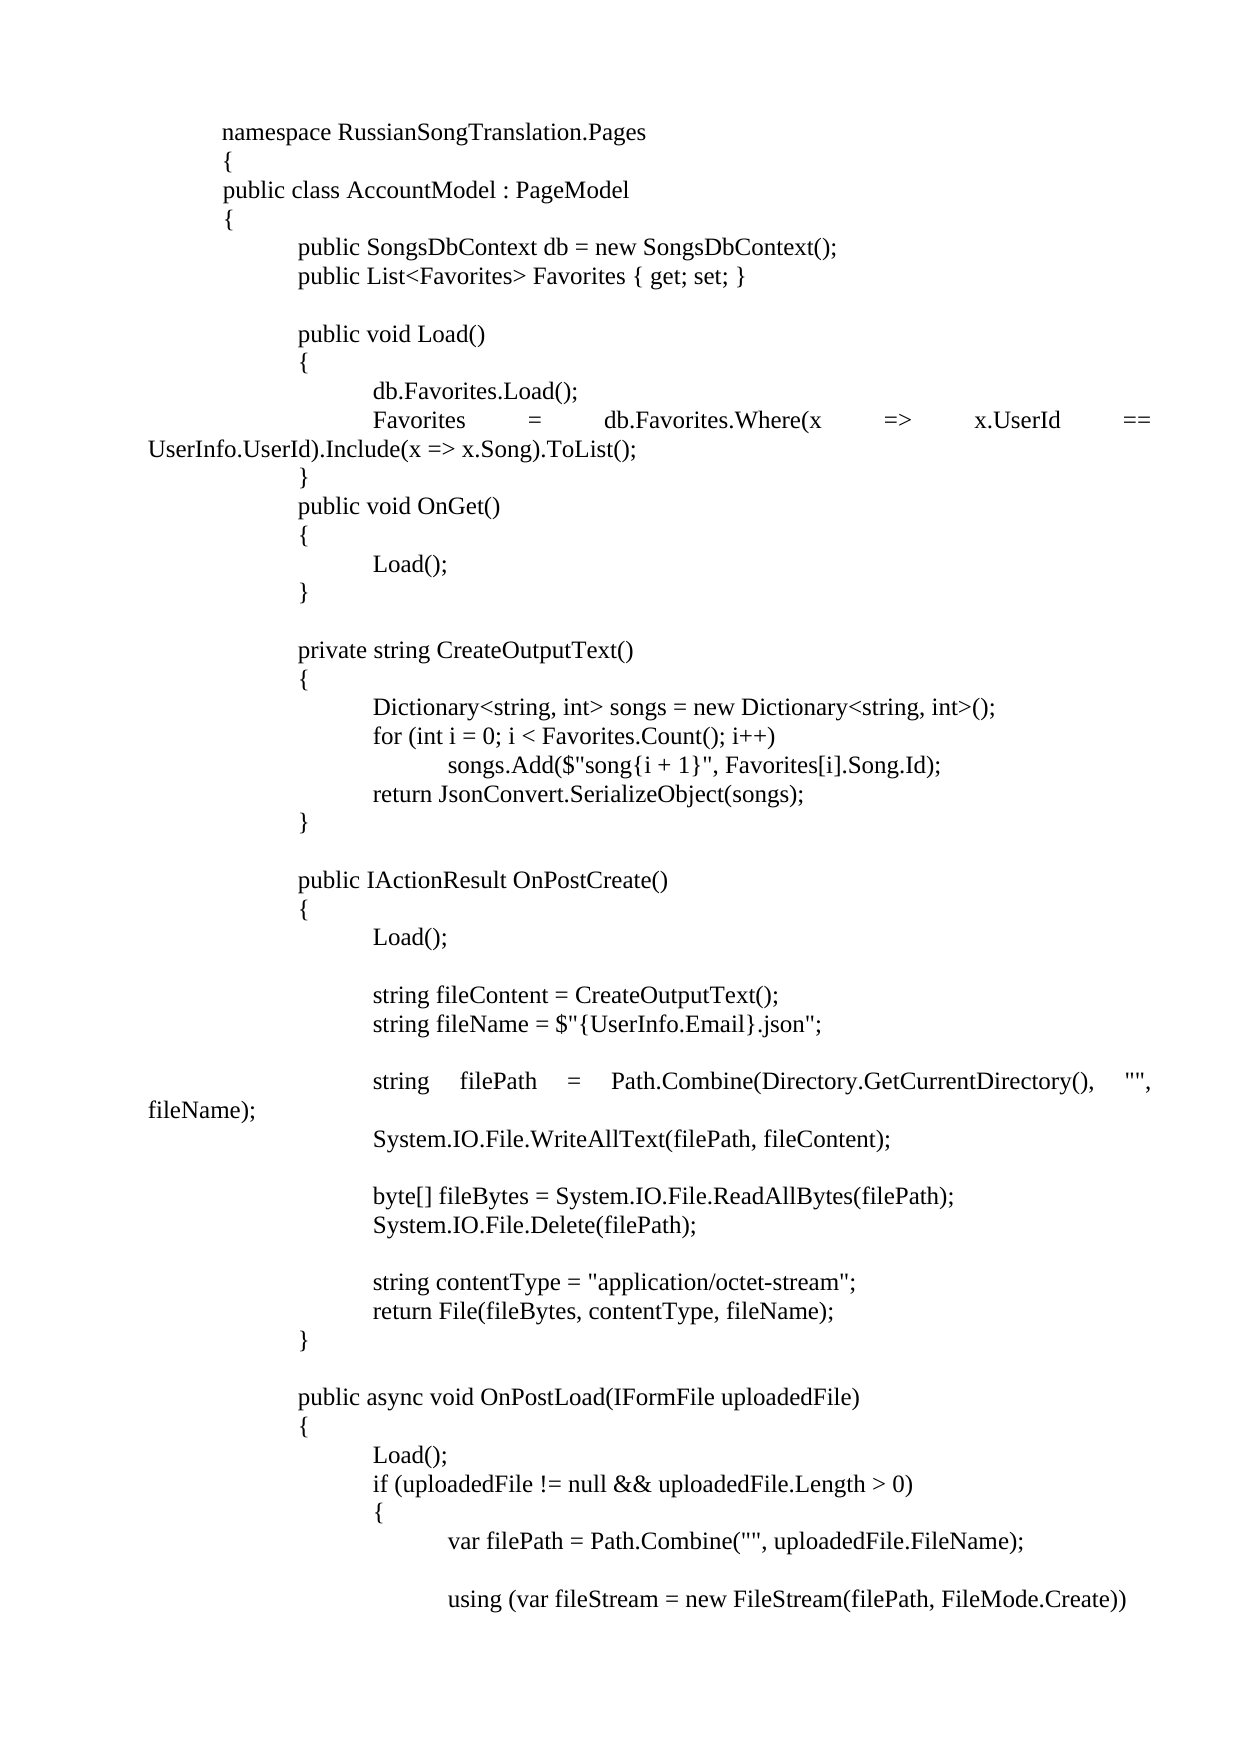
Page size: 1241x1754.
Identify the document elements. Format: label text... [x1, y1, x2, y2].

text public IActionResult OnPostCreate() [148, 865, 1152, 894]
text namespace RussianSongTranslation.Pages [148, 117, 1152, 146]
text Load(); [148, 1440, 1152, 1469]
text songs.Add($"song{i + 1}", Favorites[i].Song.Id); [148, 750, 1152, 779]
text Dictionary<string, int> songs = new Dictionary<string, int>(); [148, 692, 1152, 721]
text using (var fileStream = new FileStream(filePath, FileMode.Create)) [148, 1584, 1152, 1612]
text } [148, 1325, 1152, 1354]
text { [148, 146, 1152, 175]
text System.IO.File.WriteAllText(filePath, fileContent); [148, 1124, 1152, 1152]
text string fileContent = CreateOutputText(); [148, 980, 1152, 1009]
text return JsonConvert.SerializeObject(songs); [148, 779, 1152, 807]
text Load(); [148, 549, 1152, 577]
text public SongsDbContext db = new SongsDbContext(); [148, 232, 1152, 261]
text public void OnGet() [148, 491, 1152, 520]
text System.IO.File.Delete(filePath); [148, 1210, 1152, 1239]
text string fileName = $"{UserInfo.Email}.json"; [148, 1009, 1152, 1037]
text { [148, 1411, 1152, 1440]
text return File(fileBytes, contentType, fileName); [148, 1296, 1152, 1325]
text public class AccountModel : PageModel [148, 175, 1152, 204]
text { [148, 347, 1152, 376]
text { [148, 204, 1152, 232]
text Favorites = db.Favorites.Where(x => x.UserId == UserInfo.UserId).Include(x => x.Song).ToList(); [148, 405, 1152, 462]
text for (int i = 0; i < Favorites.Count(); i++) [148, 721, 1152, 750]
text } [148, 807, 1152, 836]
text private string CreateOutputText() [148, 635, 1152, 664]
text public List<Favorites> Favorites { get; set; } [148, 261, 1152, 290]
text public async void OnPostLoad(IFormFile uploadedFile) [148, 1382, 1152, 1411]
text string filePath = Path.Combine(Directory.GetCurrentDirectory(), "", fileName); [148, 1066, 1152, 1124]
text if (uploadedFile != null && uploadedFile.Length > 0) [148, 1469, 1152, 1497]
text byte[] fileBytes = System.IO.File.ReadAllBytes(filePath); [148, 1181, 1152, 1210]
text { [148, 894, 1152, 922]
text db.Favorites.Load(); [148, 376, 1152, 405]
text { [148, 664, 1152, 692]
text string contentType = "application/octet-stream"; [148, 1267, 1152, 1296]
text } [148, 462, 1152, 491]
text } [148, 577, 1152, 606]
text public void Load() [148, 319, 1152, 347]
text var filePath = Path.Combine("", uploadedFile.FileName); [148, 1526, 1152, 1555]
text { [148, 1497, 1152, 1526]
text { [148, 520, 1152, 549]
text Load(); [148, 922, 1152, 951]
